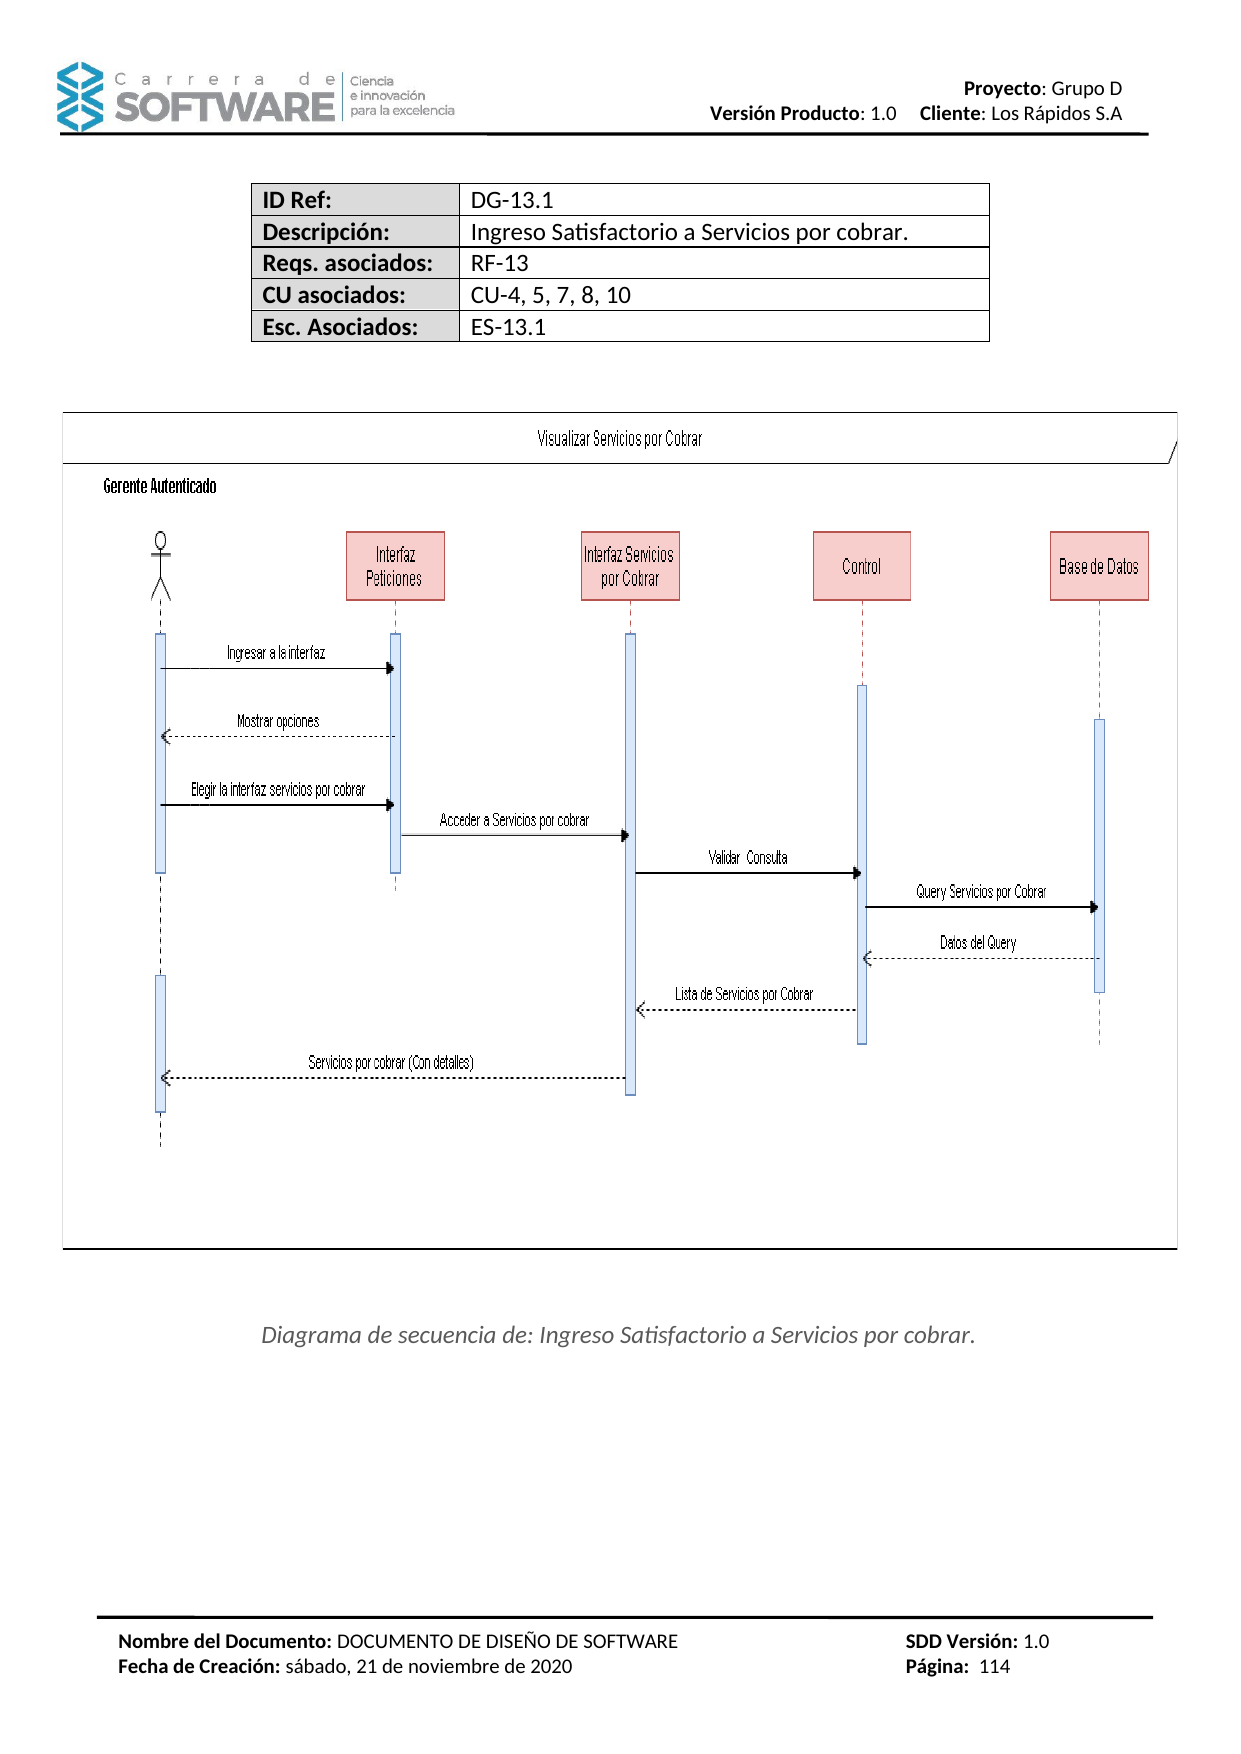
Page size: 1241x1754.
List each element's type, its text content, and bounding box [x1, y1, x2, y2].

table_cell Reqs. asociados: [252, 248, 459, 278]
picture [62, 412, 1178, 1250]
table_cell CU-4, 5, 7, 8, 10 [460, 279, 989, 309]
table_cell Ingreso Satisfactorio a Servicios por cobrar. [460, 216, 989, 246]
table_header DG-13.1 [460, 184, 989, 215]
table_cell RF-13 [460, 248, 989, 278]
table_cell Esc. Asociados: [252, 311, 459, 341]
table_header ID Ref: [252, 184, 459, 215]
table_cell Descripción: [252, 216, 459, 246]
picture [46, 46, 461, 154]
table_cell ES-13.1 [460, 311, 989, 341]
text Diagrama de secuencia de: Ingreso Satisfactorio a Servicios por cobrar. [118, 1320, 1122, 1350]
table_cell CU asociados: [252, 279, 459, 309]
